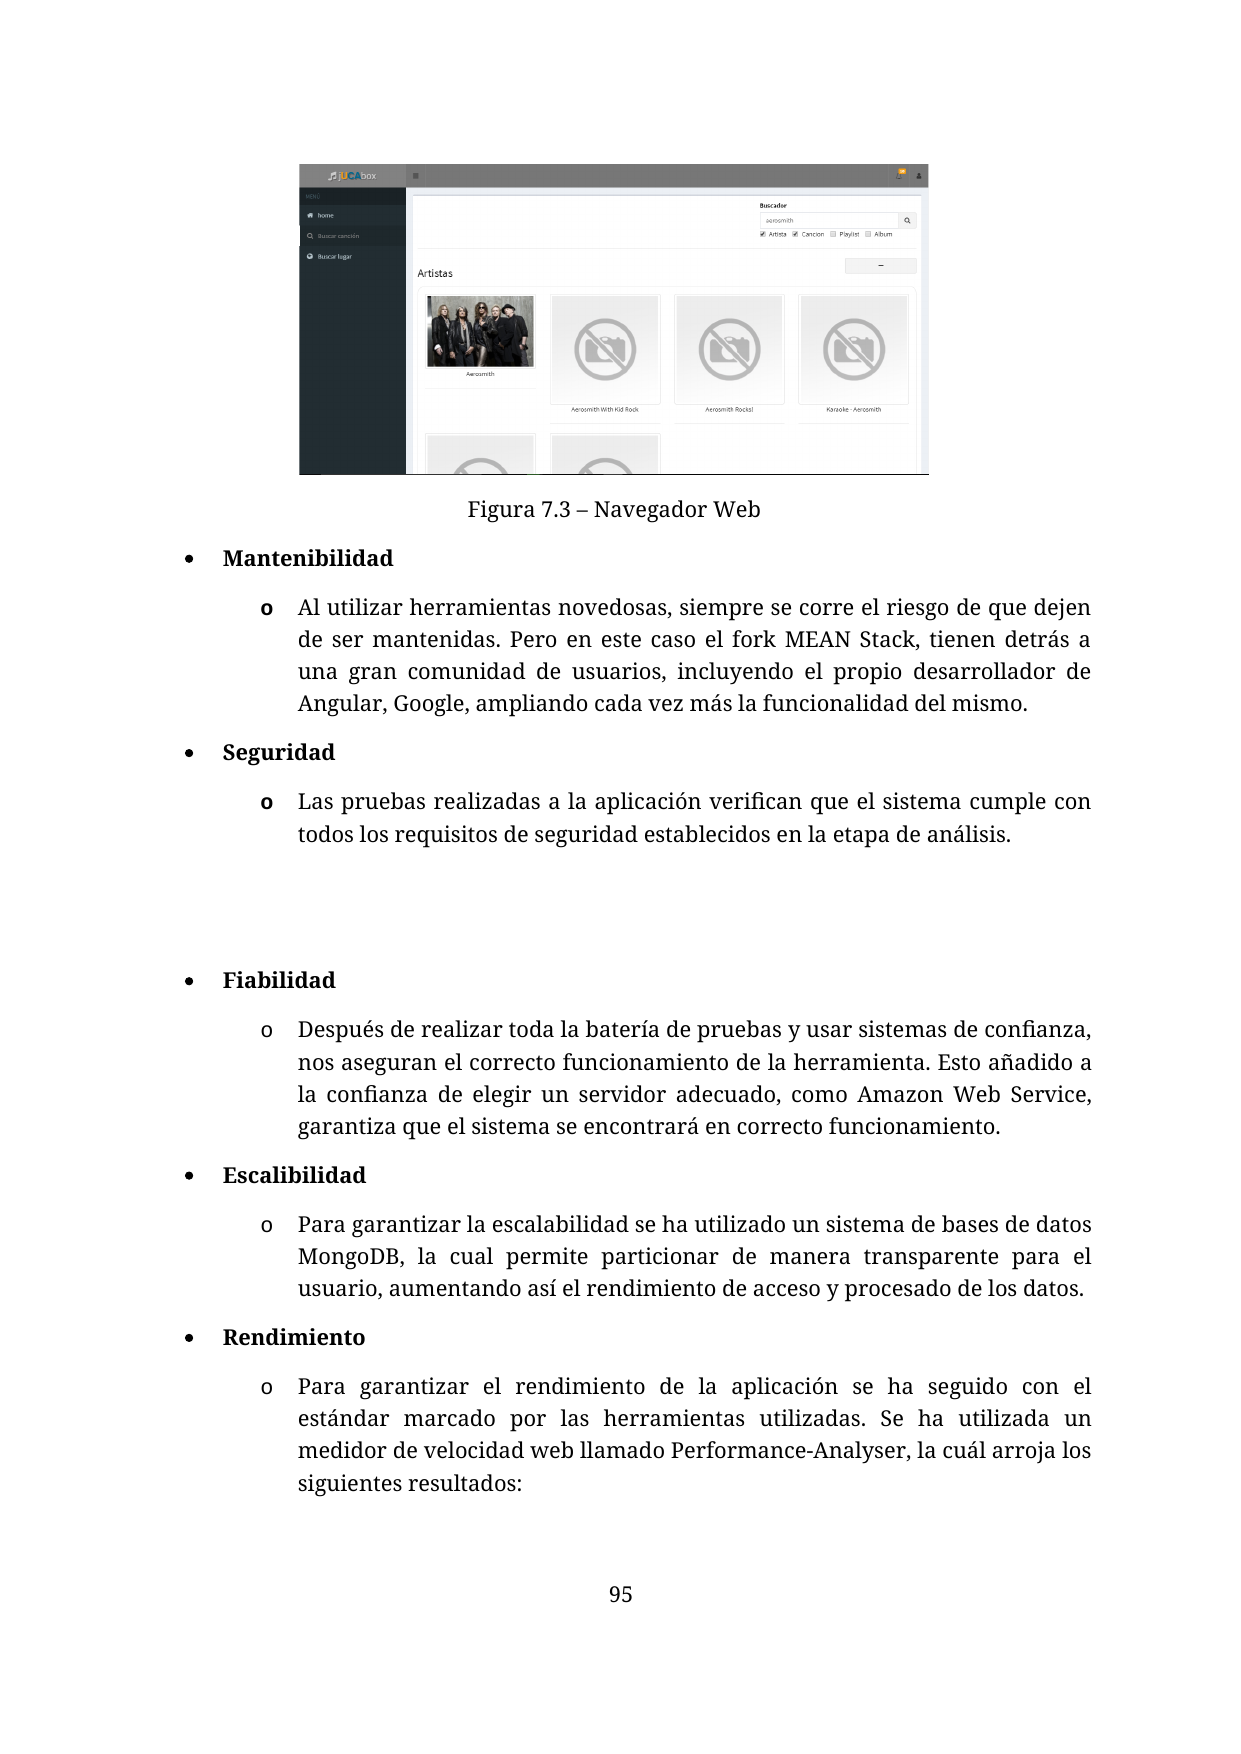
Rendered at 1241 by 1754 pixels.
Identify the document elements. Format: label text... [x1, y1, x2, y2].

list Mantenibilidad [185, 543, 1093, 573]
list Escalibilidad [185, 1160, 1093, 1189]
list Al utilizar herramientas novedosas, siempre se corre el riesgo de que dejen de ser mantenidas. Pero en este caso el fork MEAN Stack, tienen detrás a una gran comunidad de usuarios, incluyendo el propio desarrollador de Angular, Google, ampliando cada vez más la funcionalidad del mismo. [260, 592, 1093, 718]
text Figura 7.3 – Navegador Web [135, 494, 1093, 524]
list Las pruebas realizadas a la aplicación verifican que el sistema cumple con todos los requisitos de seguridad establecidos en la etapa de análisis. [260, 786, 1093, 848]
list Seguridad [185, 737, 1093, 767]
list Para garantizar la escalabilidad se ha utilizado un sistema de bases de datos MongoDB, la cual permite particionar de manera transparente para el usuario, aumentando así el rendimiento de acceso y procesado de los datos. [260, 1209, 1093, 1303]
picture [299, 164, 929, 475]
list Rendimiento [185, 1322, 1093, 1352]
list Fiabilidad [185, 965, 1093, 995]
list Para garantizar el rendimiento de la aplicación se ha seguido con el estándar marcado por las herramientas utilizadas. Se ha utilizada un medidor de velocidad web llamado Performance-Analyser, la cuál arroja los siguientes resultados: [260, 1371, 1093, 1497]
list Después de realizar toda la batería de pruebas y usar sistemas de confianza, nos aseguran el correcto funcionamiento de la herramienta. Esto añadido a la confianza de elegir un servidor adecuado, como Amazon Web Service, garantiza que el sistema se encontrará en correcto funcionamiento. [260, 1014, 1093, 1141]
